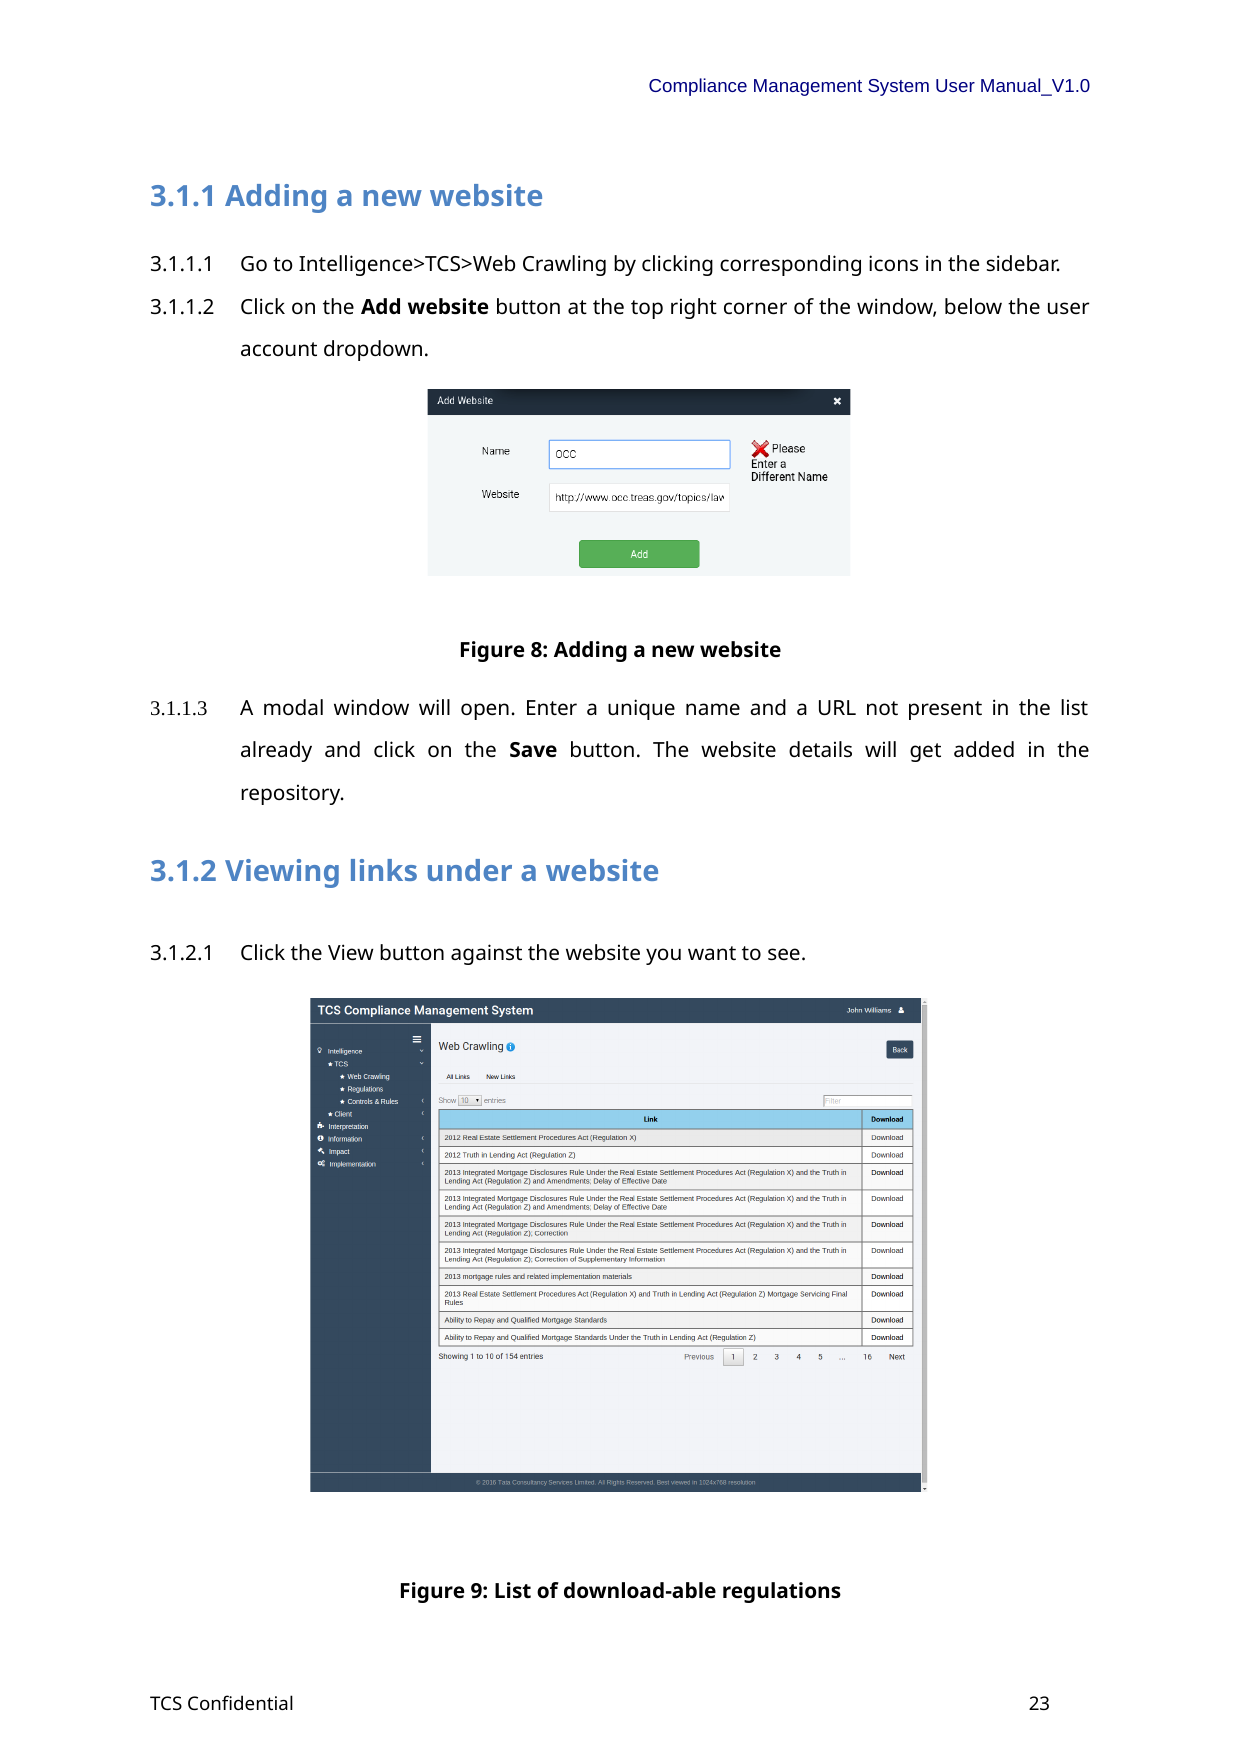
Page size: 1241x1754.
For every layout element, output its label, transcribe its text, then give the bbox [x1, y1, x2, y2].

picture [310, 998, 928, 1492]
text Figure 9: List of download-able regulations [150, 1576, 1090, 1604]
list Click the View button against the website you want to see. [150, 938, 1090, 967]
subtitle Viewing links under a website [150, 850, 1090, 889]
list Click on the Add website button at the top right corner of the window, below the user account dropdown. [150, 292, 1090, 363]
list A modal window will open. Enter a unique name and a URL not present in the list already and click on the Save button. The website details will get added in the repository. [150, 693, 1090, 807]
text Figure 8: Adding a new website [150, 635, 1090, 664]
picture [427, 389, 851, 576]
subtitle Adding a new website [150, 175, 1090, 215]
list Go to Intelligence>TCS>Web Crawling by clicking corresponding icons in the sidebar. [150, 249, 1090, 278]
